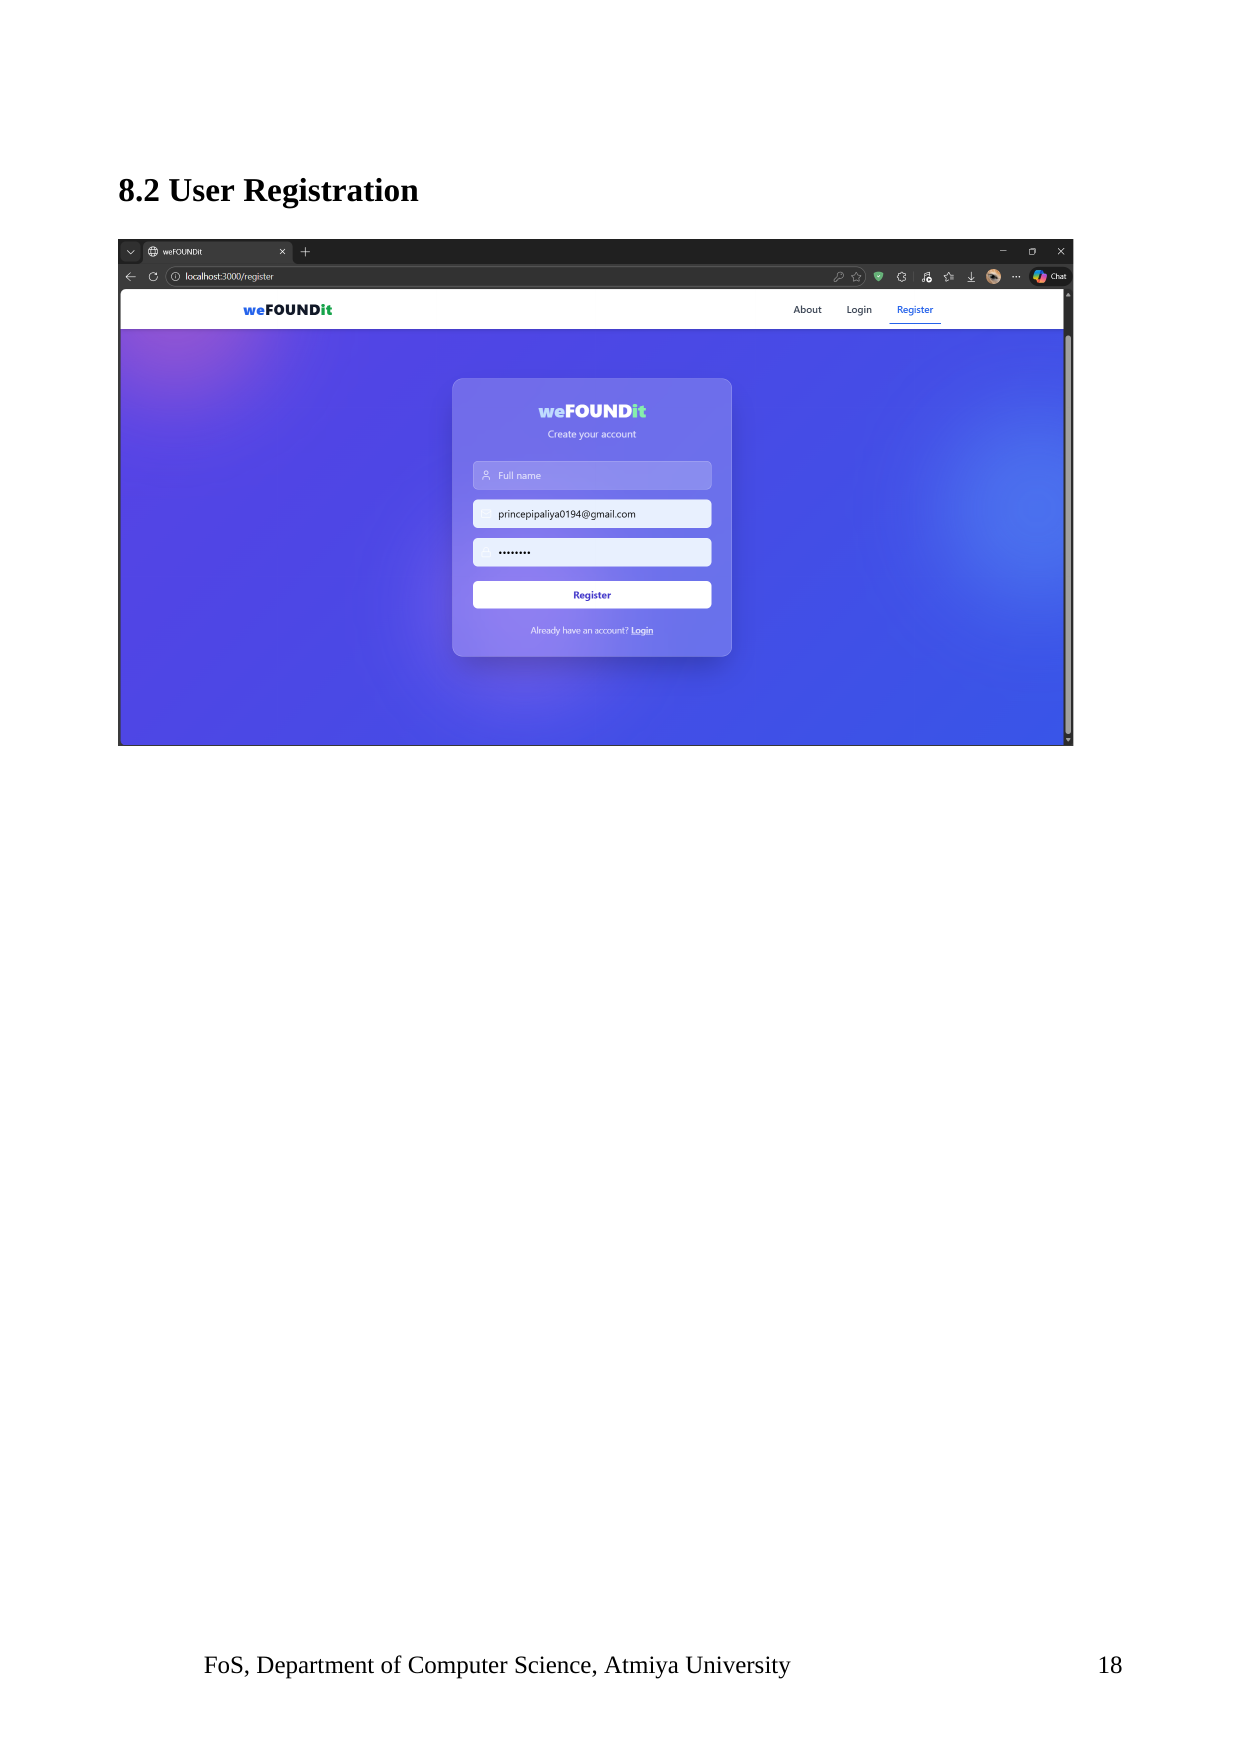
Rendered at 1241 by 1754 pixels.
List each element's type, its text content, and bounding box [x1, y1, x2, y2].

text 8.2 User Registration [118, 170, 1122, 209]
picture [118, 239, 1074, 746]
